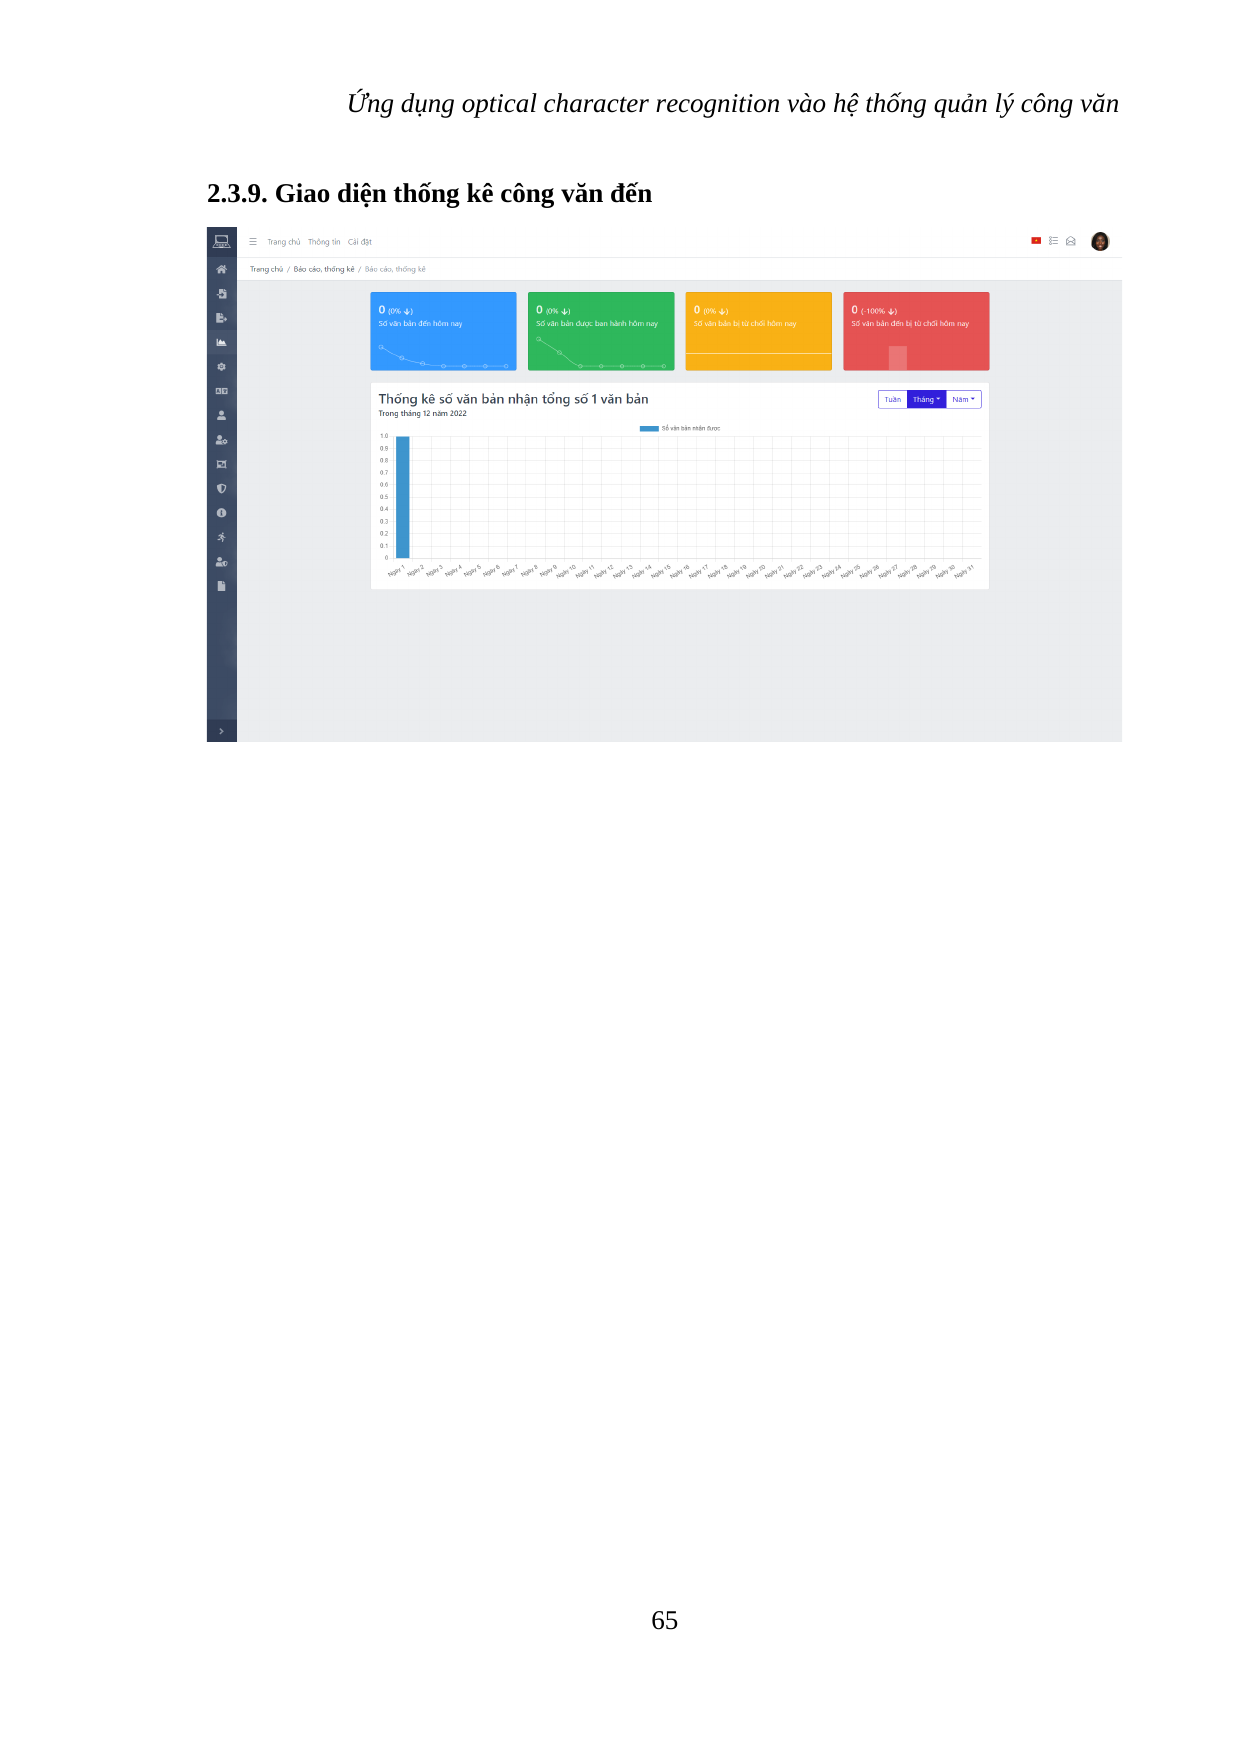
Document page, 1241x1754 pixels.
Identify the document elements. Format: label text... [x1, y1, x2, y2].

subtitle Giao diện thống kê công văn đến [207, 177, 1122, 208]
picture [206, 227, 1123, 742]
